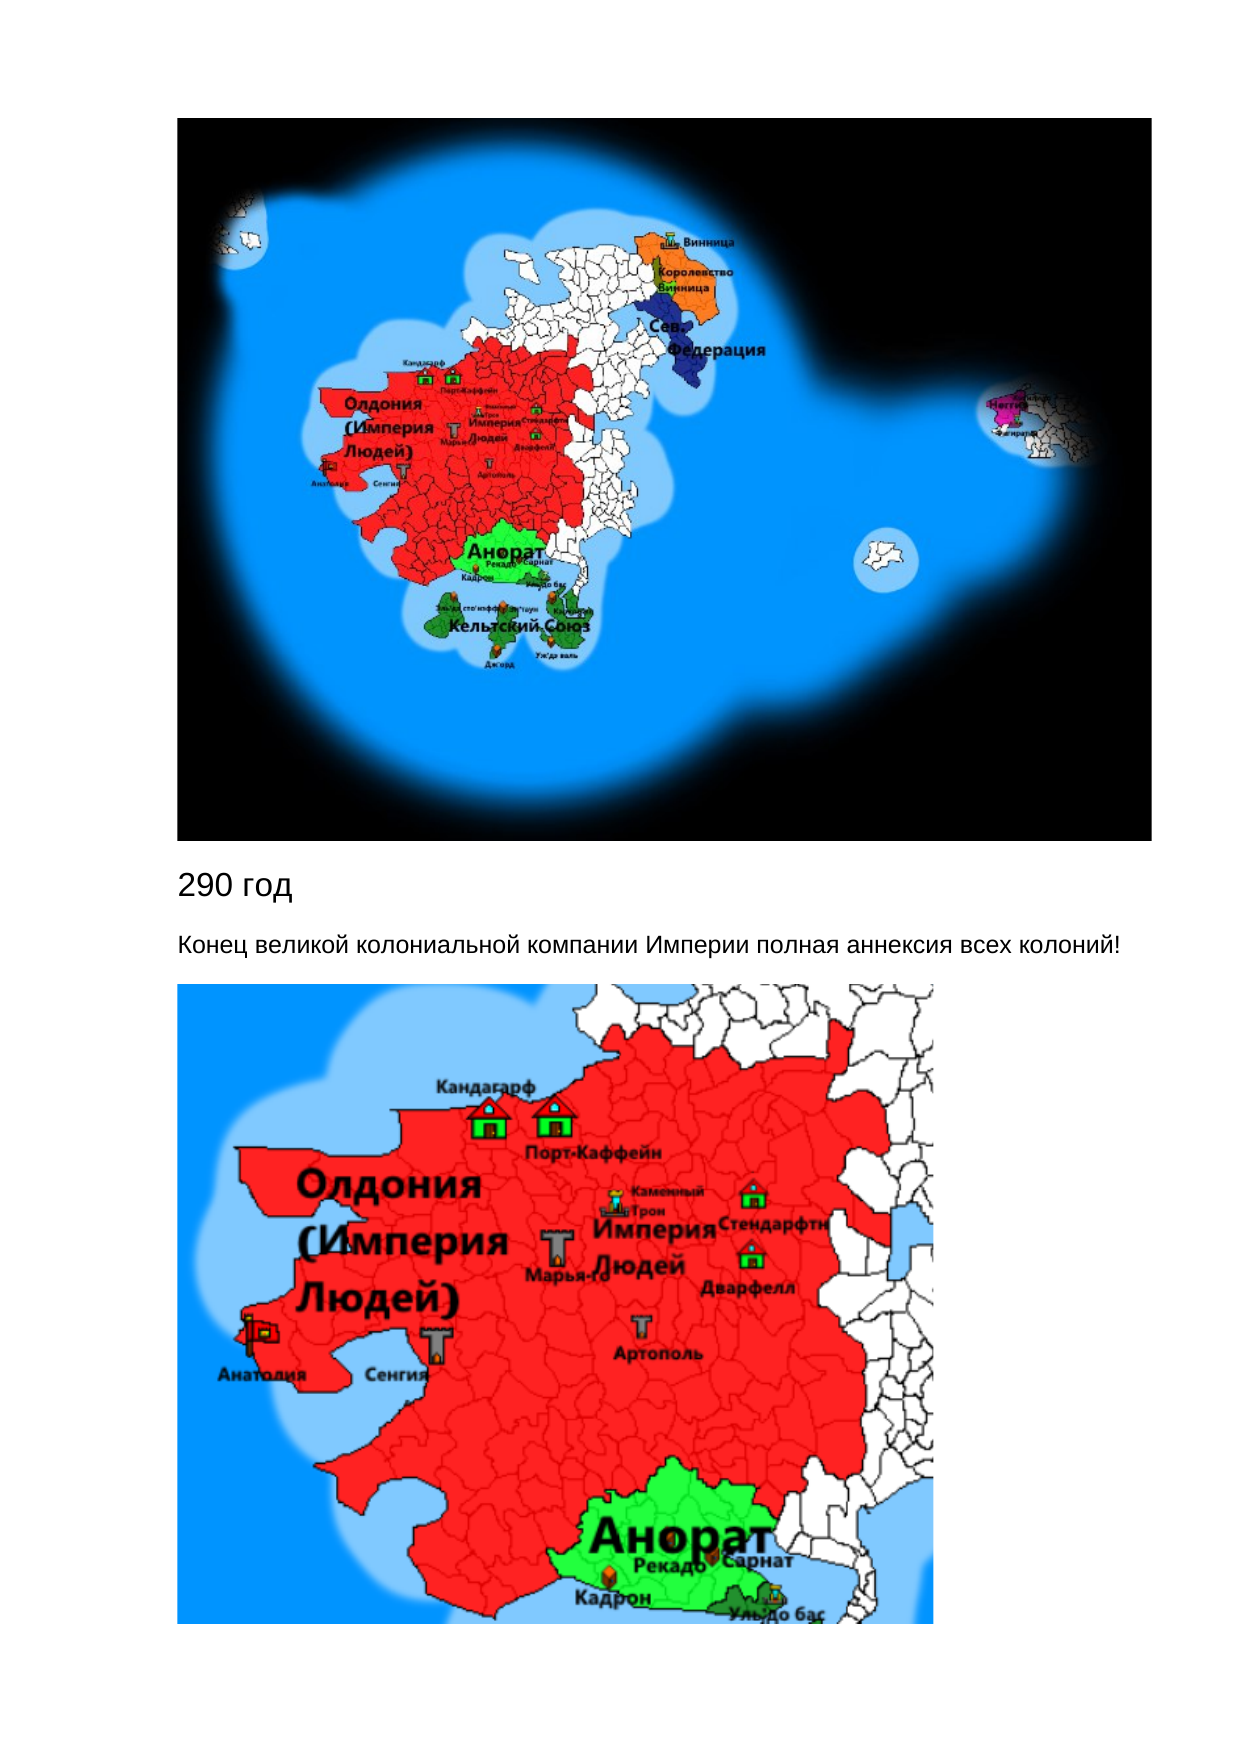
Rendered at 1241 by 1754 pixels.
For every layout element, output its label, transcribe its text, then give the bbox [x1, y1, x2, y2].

picture [177, 118, 1152, 841]
text Конец великой колониальной компании Империи полная аннексия всех колоний! [177, 931, 1152, 959]
text 290 год [177, 866, 1152, 904]
picture [177, 984, 934, 1624]
